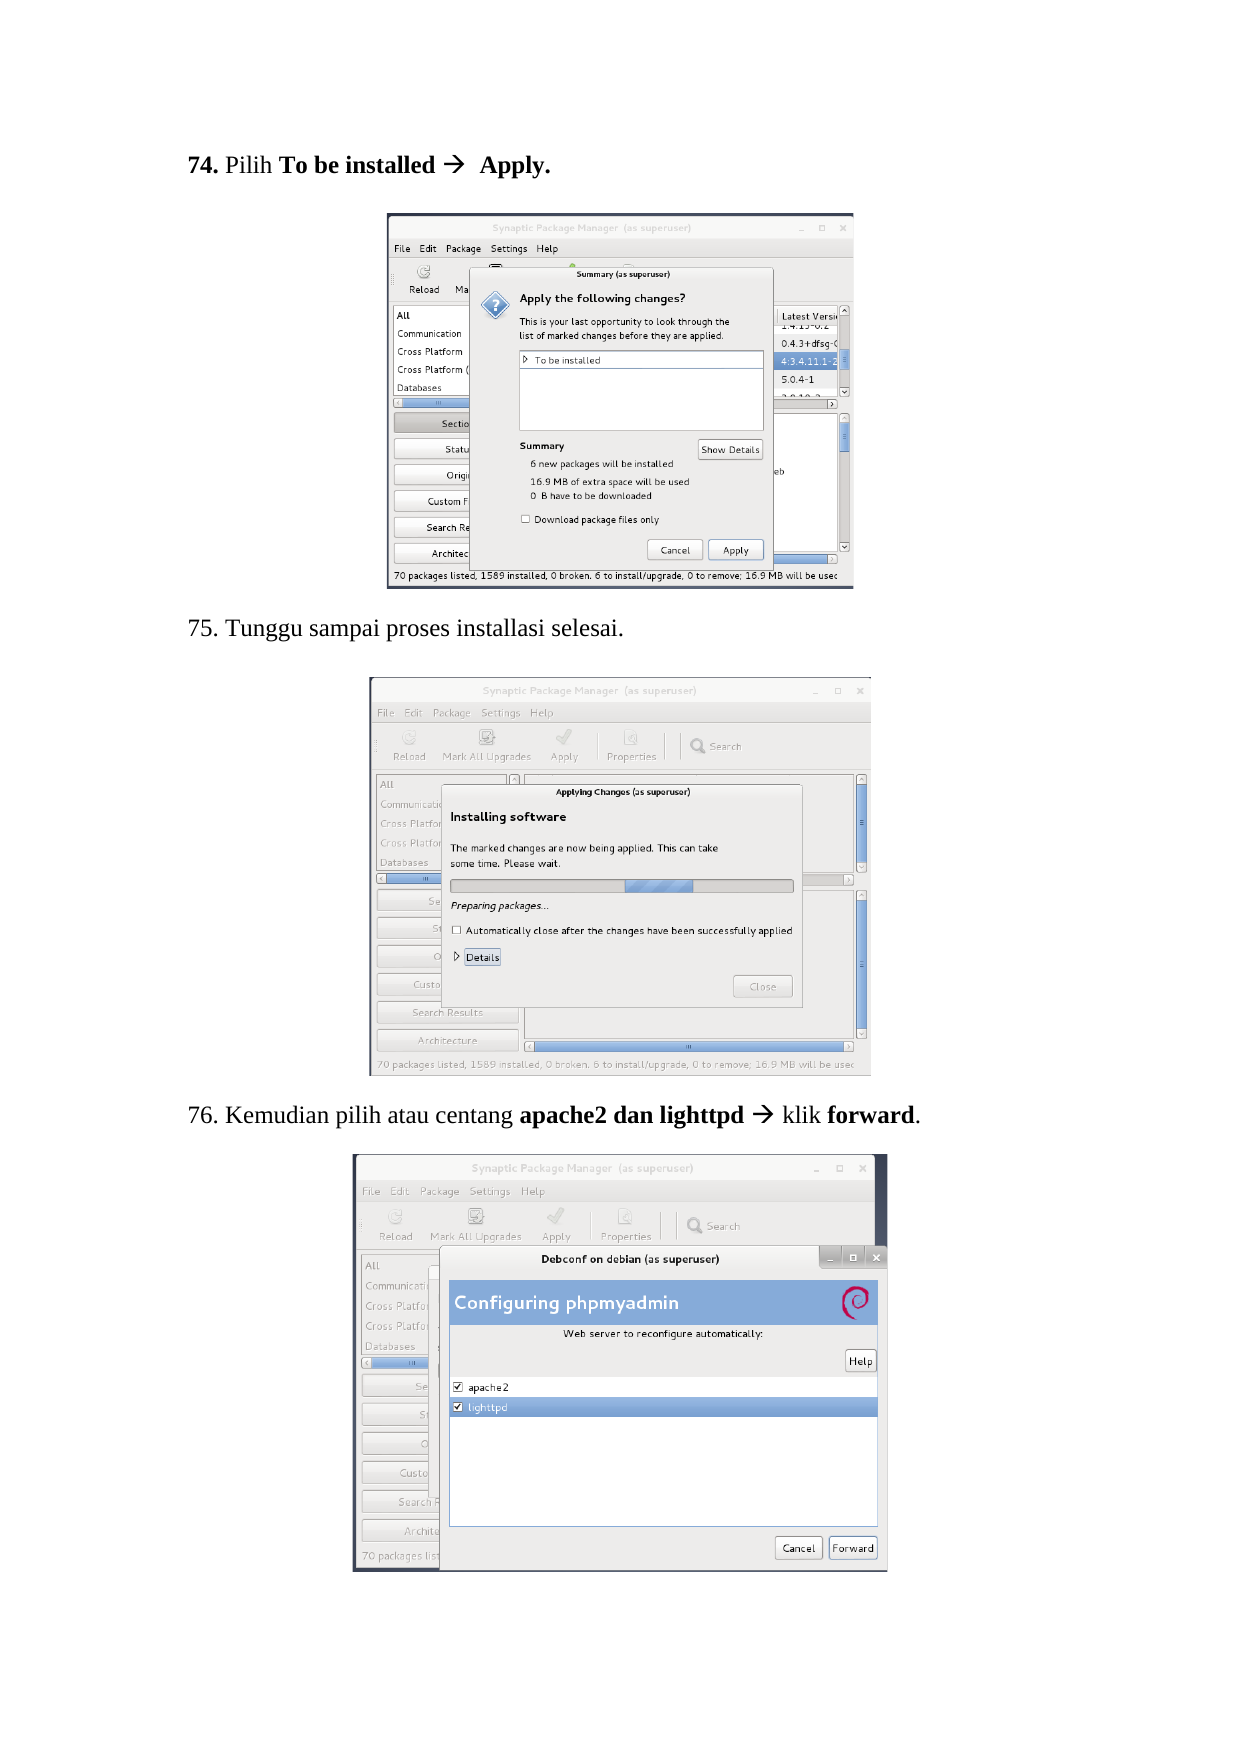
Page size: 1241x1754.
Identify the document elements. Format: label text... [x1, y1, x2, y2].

picture [369, 677, 871, 1076]
picture [386, 213, 854, 589]
list Kemudian pilih atau centang apache2 dan lighttpd klik forward. [187, 1101, 1090, 1129]
list Tunggu sampai proses installasi selesai. [187, 613, 1090, 642]
list Pilih To be installed Apply. [187, 150, 1090, 179]
picture [352, 1154, 888, 1572]
